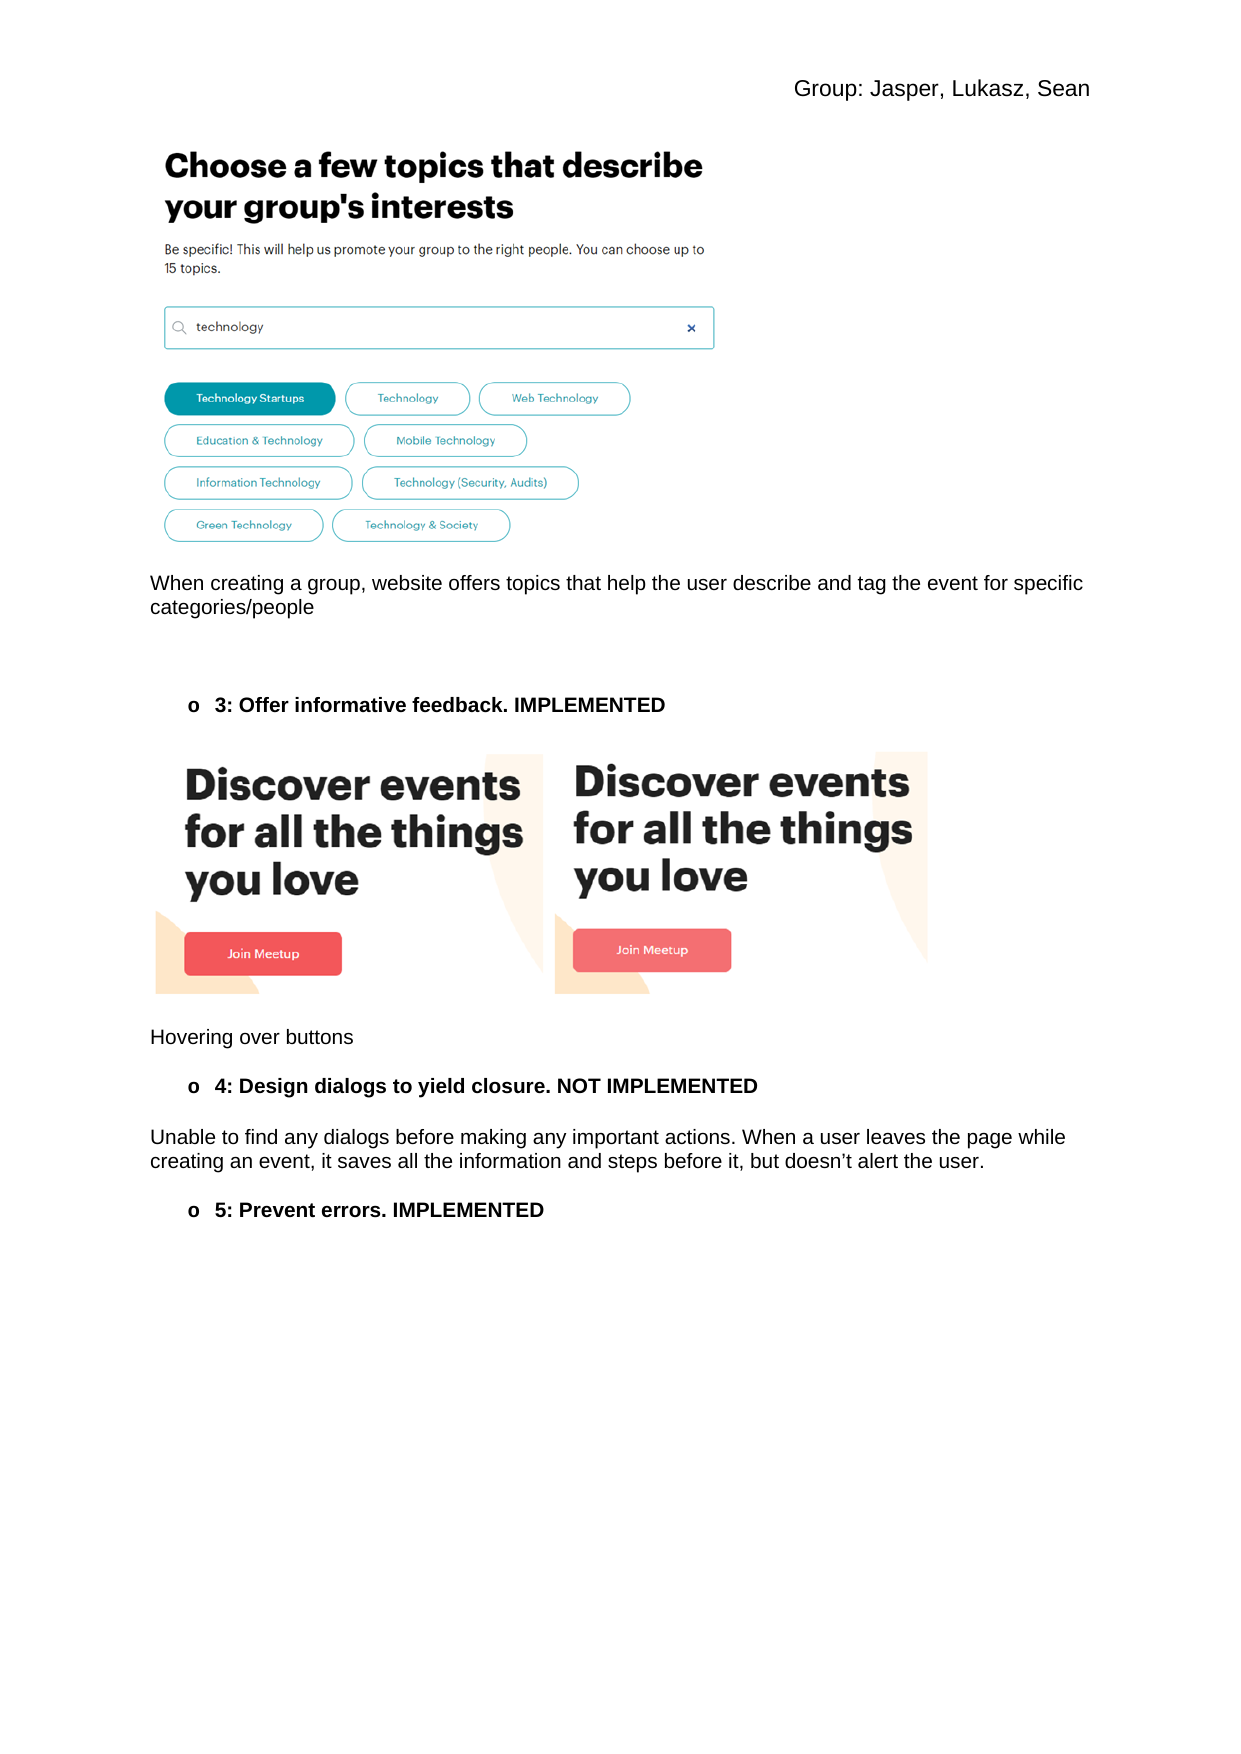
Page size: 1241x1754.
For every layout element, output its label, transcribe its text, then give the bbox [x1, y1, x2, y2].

text Hovering over buttons [150, 1025, 1090, 1049]
picture [150, 150, 731, 546]
text When creating a group, website offers topics that help the user describe and tag the event for specific categories/people [150, 571, 1090, 619]
text o 3: Offer informative feedback. IMPLEMENTED [187, 693, 1090, 719]
text o 5: Prevent errors. IMPLEMENTED [187, 1198, 1090, 1223]
text o 4: Design dialogs to yield closure. NOT IMPLEMENTED [187, 1074, 1090, 1100]
text Unable to find any dialogs before making any important actions. When a user leaves the page while creating an event, it saves all the information and steps before it, but doesn’t alert the user. [150, 1125, 1090, 1173]
picture [150, 743, 937, 1000]
